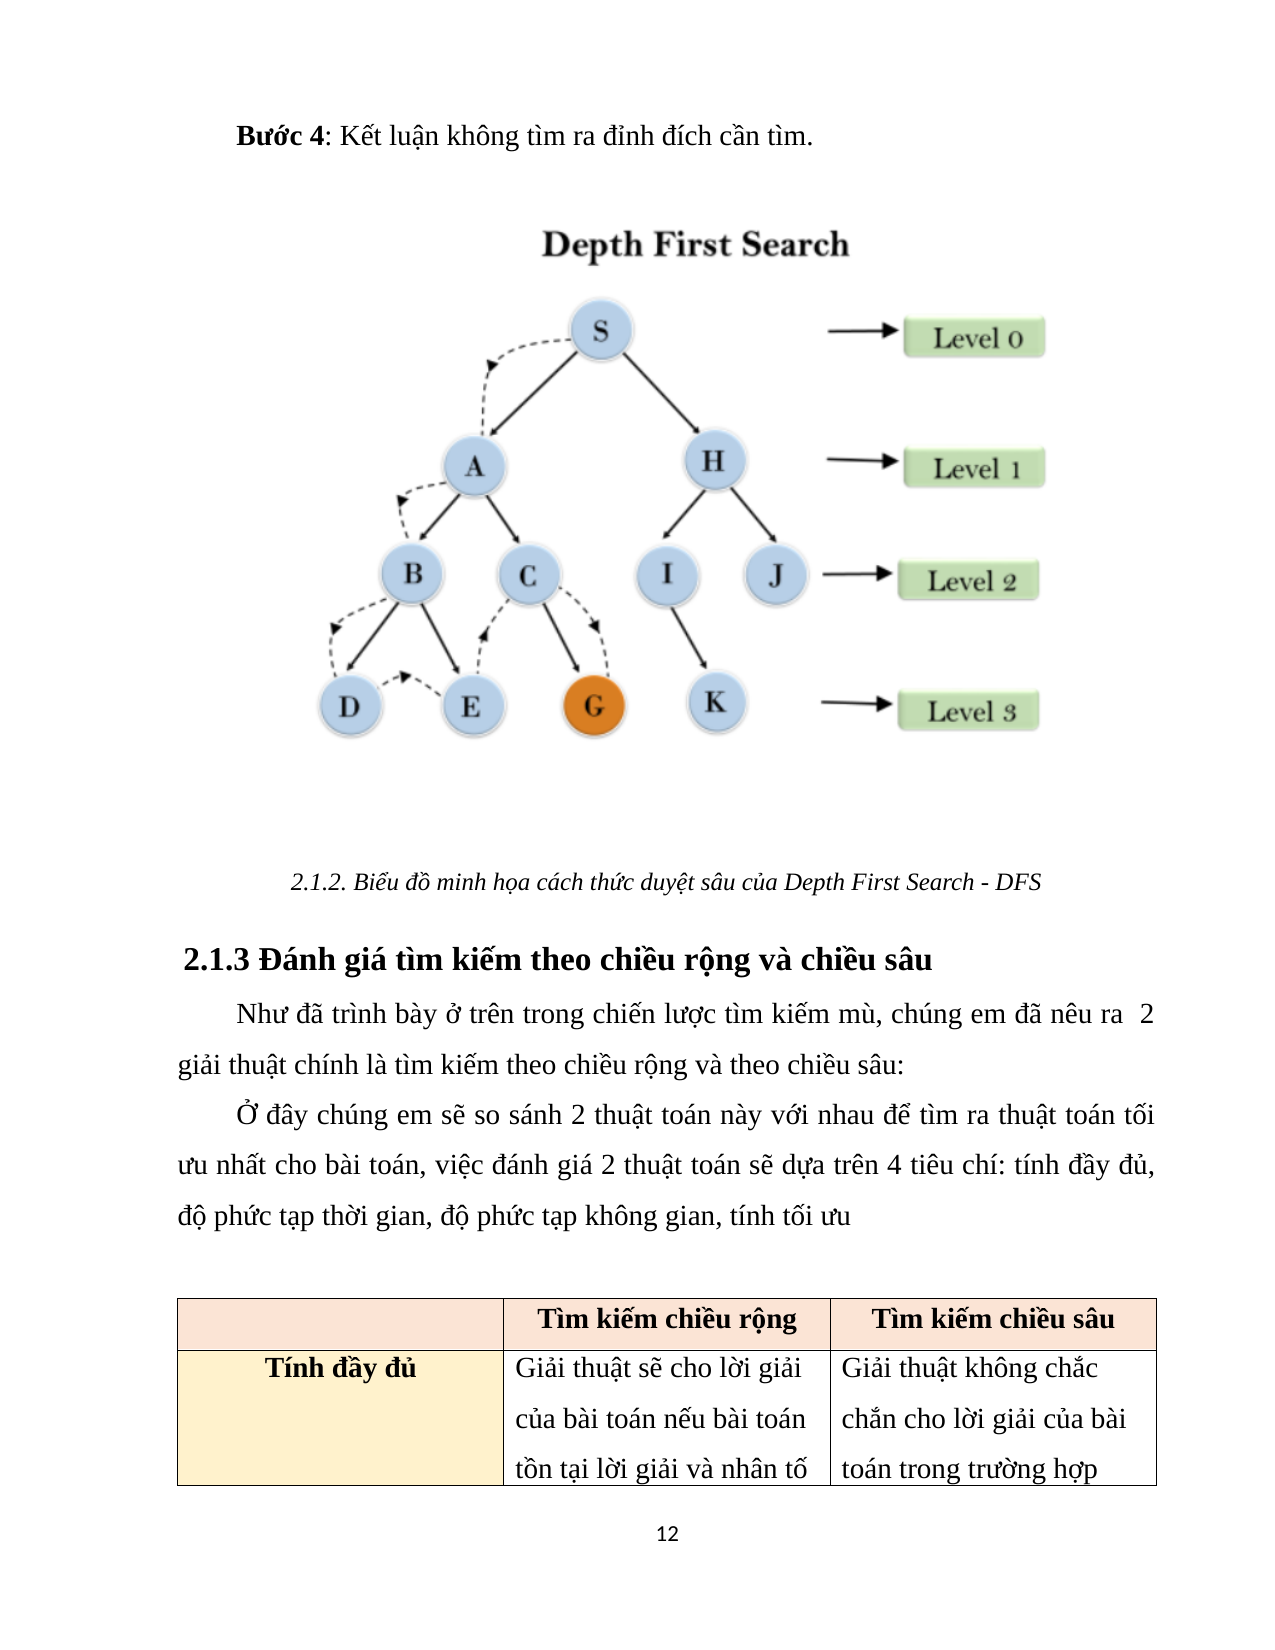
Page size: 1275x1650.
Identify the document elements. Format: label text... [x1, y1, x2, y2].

table_header Tìm kiếm chiều rộng [504, 1299, 830, 1349]
table_header Tìm kiếm chiều sâu [831, 1299, 1156, 1349]
picture [248, 197, 1119, 807]
text Như đã trình bày ở trên trong chiến lược tìm kiếm mù, chúng em đã nêu ra 2 giải thuật chính là tìm kiếm theo chiều rộng và theo chiều sâu: [177, 996, 1157, 1080]
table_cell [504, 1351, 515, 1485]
table_header [178, 1299, 503, 1349]
text Bước 4: Kết luận không tìm ra đỉnh đích cần tìm. [236, 118, 1157, 152]
text Ở đây chúng em sẽ so sánh 2 thuật toán này với nhau để tìm ra thuật toán tối ưu nhất cho bài toán, việc đánh giá 2 thuật toán sẽ dựa trên 4 tiêu chí: tính đầy đủ, độ phức tạp thời gian, độ phức tạp không gian, tính tối ưu [177, 1097, 1157, 1231]
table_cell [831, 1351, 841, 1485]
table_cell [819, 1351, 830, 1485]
table_cell Tính đầy đủ [178, 1351, 503, 1485]
text 2.1.3 Đánh giá tìm kiếm theo chiều rộng và chiều sâu [183, 939, 1157, 977]
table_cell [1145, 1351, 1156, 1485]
